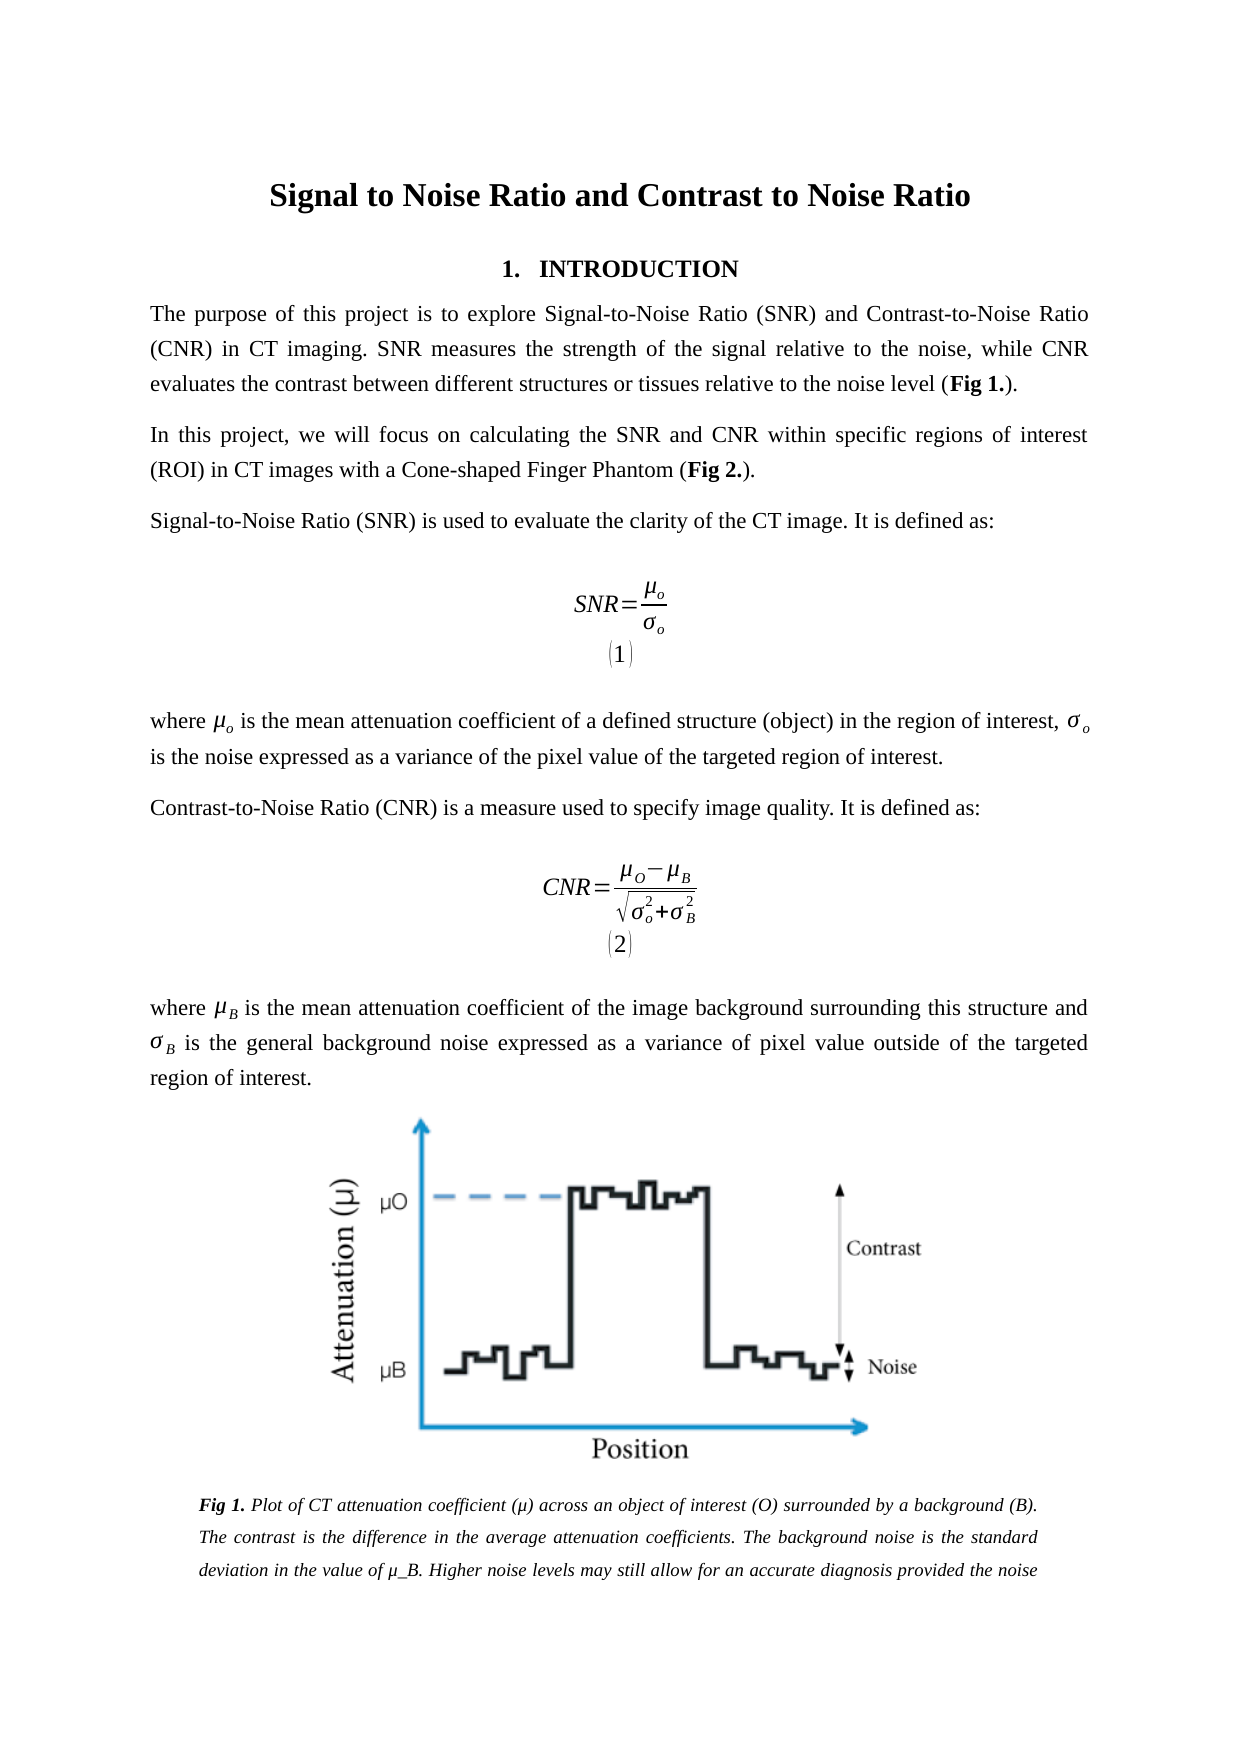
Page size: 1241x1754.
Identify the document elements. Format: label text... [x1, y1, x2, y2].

title Signal to Noise Ratio and Contrast to Noise Ratio [150, 162, 1090, 227]
text The purpose of this project is to explore Signal-to-Noise Ratio (SNR) and Contrast-to-Noise Ratio (CNR) in CT imaging. SNR measures the strength of the signal relative to the noise, while CNR evaluates the contrast between different structures or tissues relative to the noise level (Fig 1.). [150, 297, 1090, 399]
subtitle Introduction [150, 252, 1090, 284]
text where is the mean attenuation coefficient of the image background surrounding this structure and is the general background noise expressed as a variance of pixel value outside of the targeted region of interest. [150, 991, 1090, 1094]
text Signal-to-Noise Ratio (SNR) is used to evaluate the clarity of the CT image. It is defined as: [150, 504, 1090, 537]
table_header [150, 1113, 1089, 1488]
text Contrast-to-Noise Ratio (CNR) is a measure used to specify image quality. It is defined as: [150, 791, 1090, 823]
text In this project, we will focus on calculating the SNR and CNR within specific regions of interest (ROI) in CT images with a Cone-shaped Finger Phantom (Fig 2.). [150, 418, 1090, 486]
text where is the mean attenuation coefficient of a defined structure (object) in the region of interest, is the noise expressed as a variance of the pixel value of the targeted region of interest. [150, 705, 1090, 772]
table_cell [150, 1489, 1089, 1586]
picture [294, 1112, 945, 1470]
